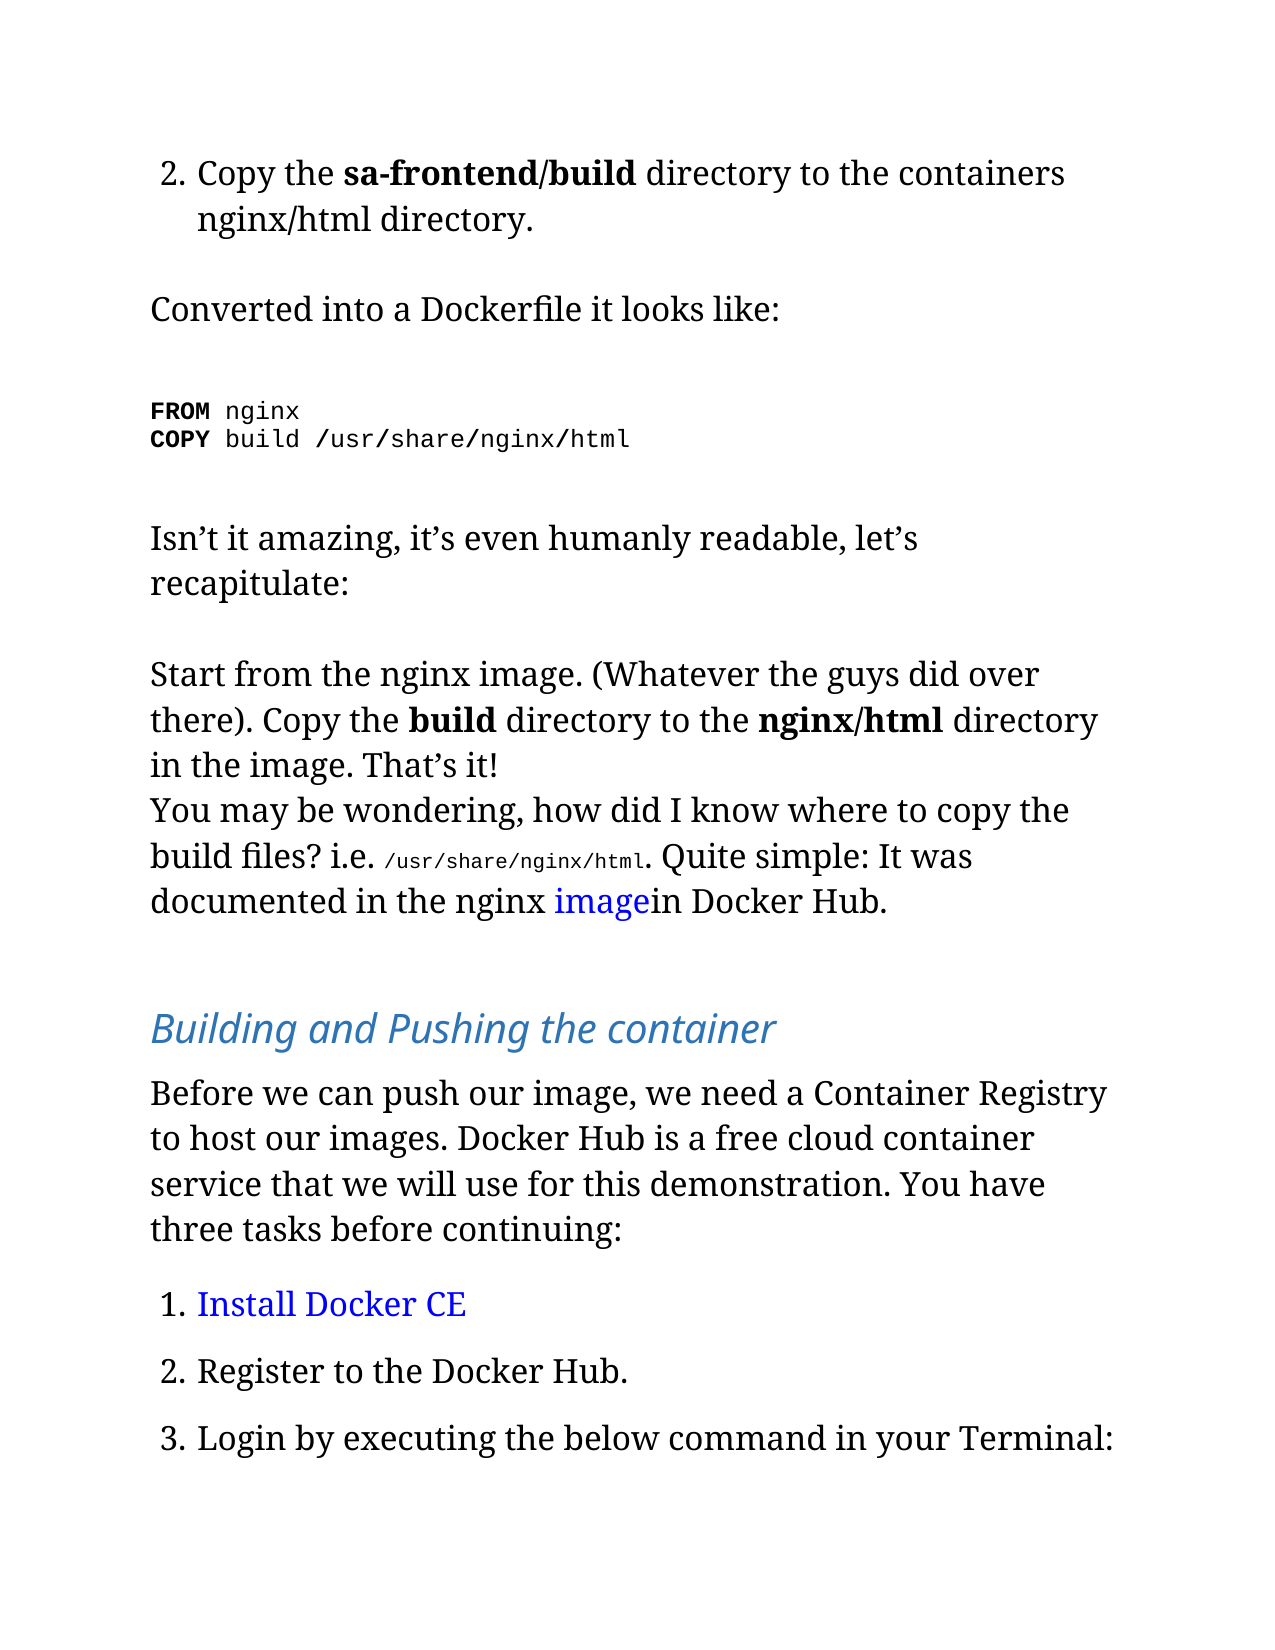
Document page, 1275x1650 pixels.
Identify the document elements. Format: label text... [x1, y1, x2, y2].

text Before we can push our image, we need a Container Registry to host our images. Docker Hub is a free cloud container service that we will use for this demonstration. You have three tasks before continuing: [150, 1069, 1125, 1251]
text FROM nginx COPY build /usr/share/nginx/html [150, 399, 1125, 455]
text You may be wondering, how did I know where to copy the build files? i.e. /usr/share/nginx/html. Quite simple: It was documented in the nginx imagein Docker Hub. [150, 787, 1125, 923]
list Install Docker CE [159, 1280, 1125, 1326]
text Isn’t it amazing, it’s even humanly readable, let’s recapitulate: [150, 515, 1125, 606]
list Copy the sa-frontend/build directory to the containers nginx/html directory. [159, 150, 1125, 241]
list Login by executing the below command in your Terminal: [159, 1415, 1125, 1460]
text Converted into a Dockerfile it looks like: [150, 286, 1125, 332]
text Start from the nginx image. (Whatever the guys did over there). Copy the build directory to the nginx/html directory in the image. That’s it! [150, 651, 1125, 787]
list Register to the Docker Hub. [159, 1348, 1125, 1393]
subtitle Building and Pushing the container [150, 1001, 1125, 1056]
